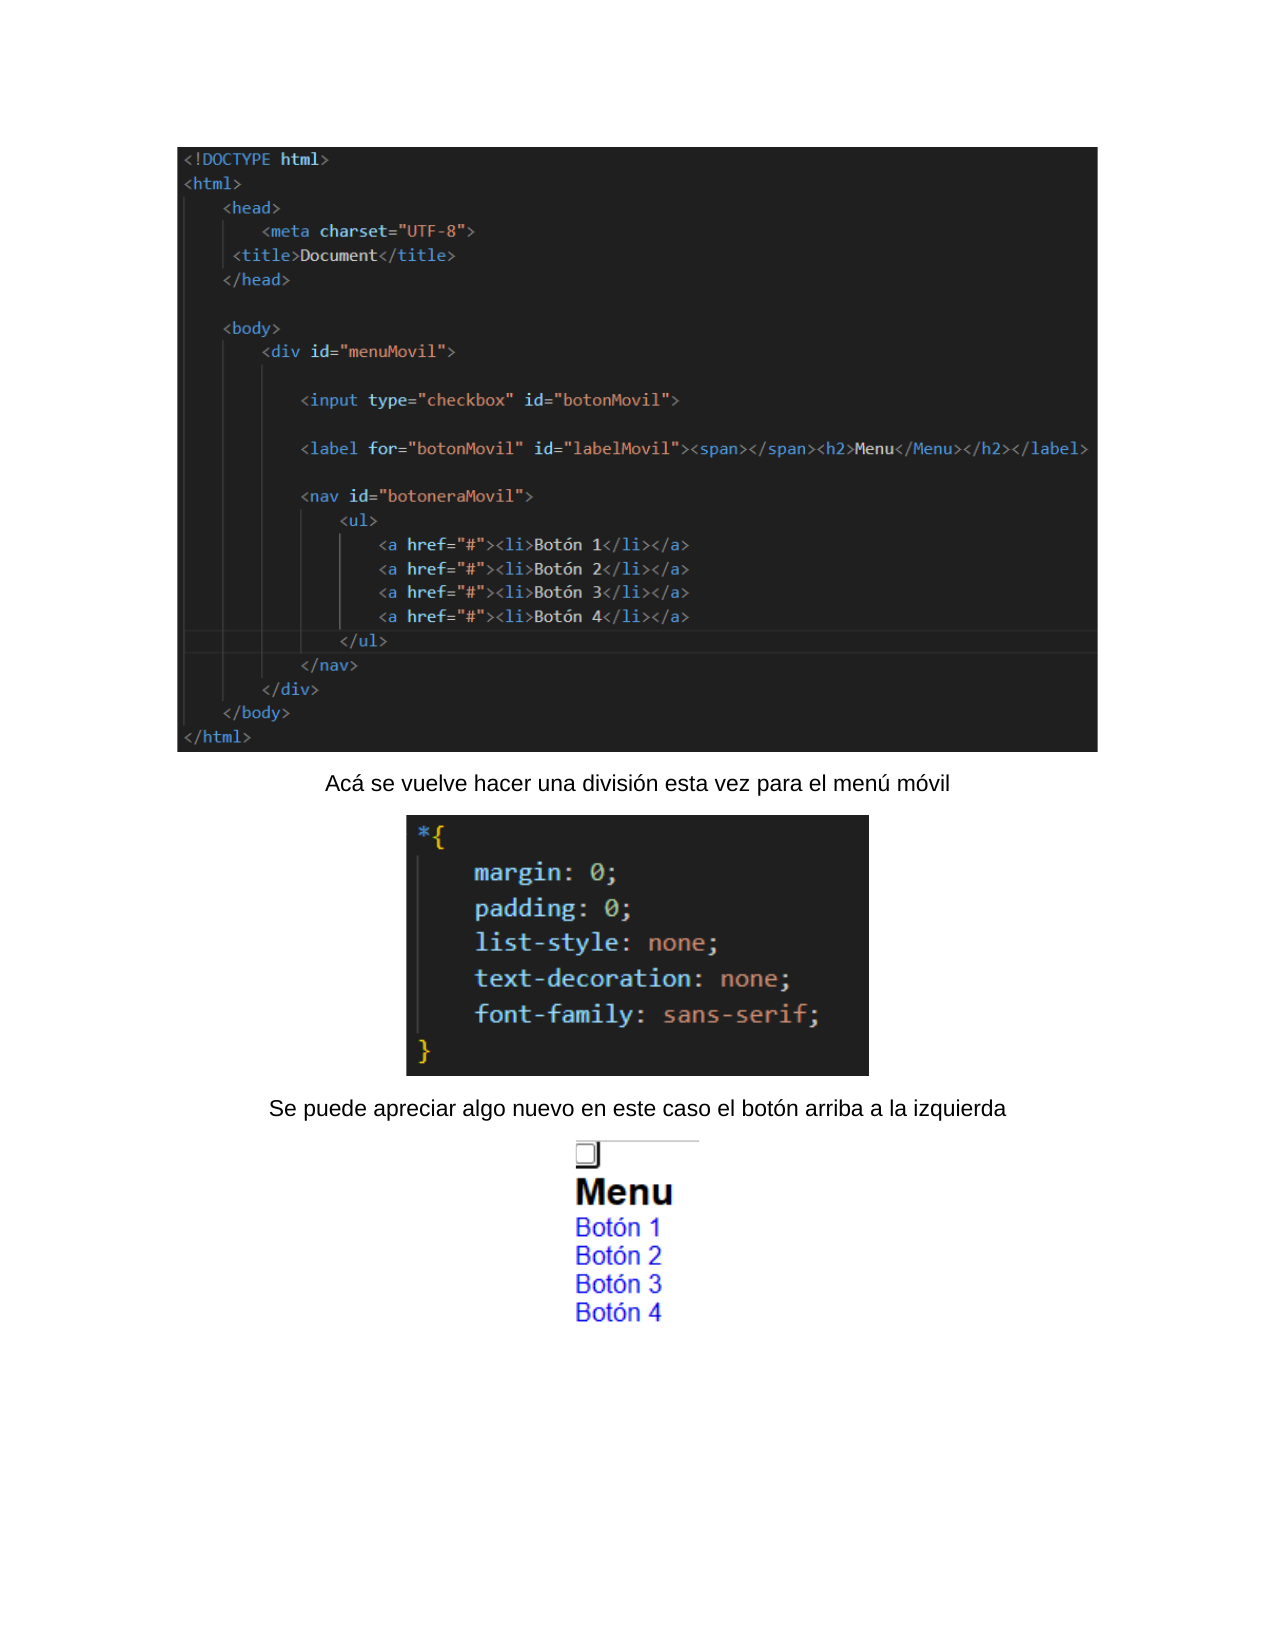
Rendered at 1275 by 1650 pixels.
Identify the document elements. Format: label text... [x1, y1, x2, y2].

picture [575, 1140, 700, 1339]
text Acá se vuelve hacer una división esta vez para el menú móvil [177, 770, 1098, 796]
picture [406, 815, 869, 1076]
picture [177, 147, 1098, 752]
text Se puede apreciar algo nuevo en este caso el botón arriba a la izquierda [177, 1095, 1098, 1121]
